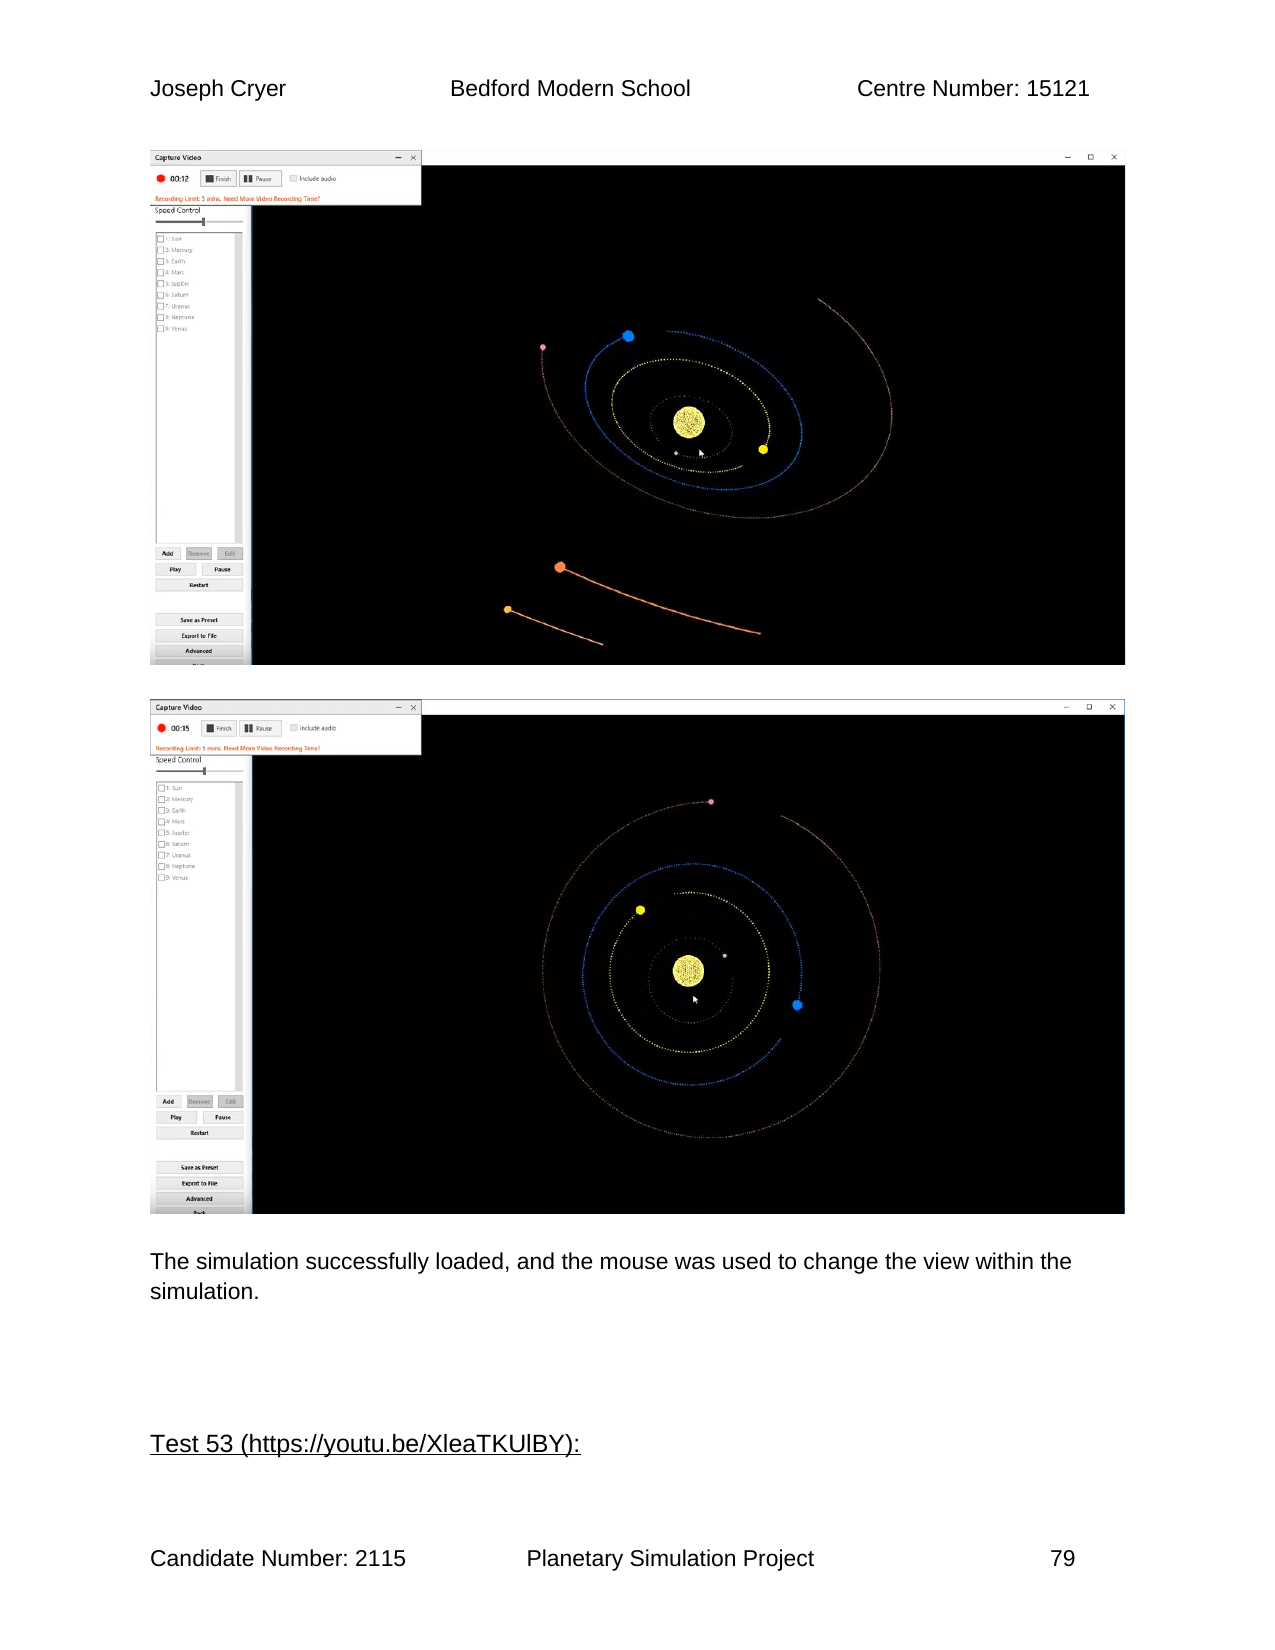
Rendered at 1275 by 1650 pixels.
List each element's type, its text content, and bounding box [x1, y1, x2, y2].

picture [150, 150, 1125, 665]
text Test 53 (https://youtu.be/XleaTKUlBY): [150, 1429, 1125, 1458]
text The simulation successfully loaded, and the mouse was used to change the view within the simulation. [150, 1248, 1125, 1304]
picture [150, 698, 1125, 1214]
